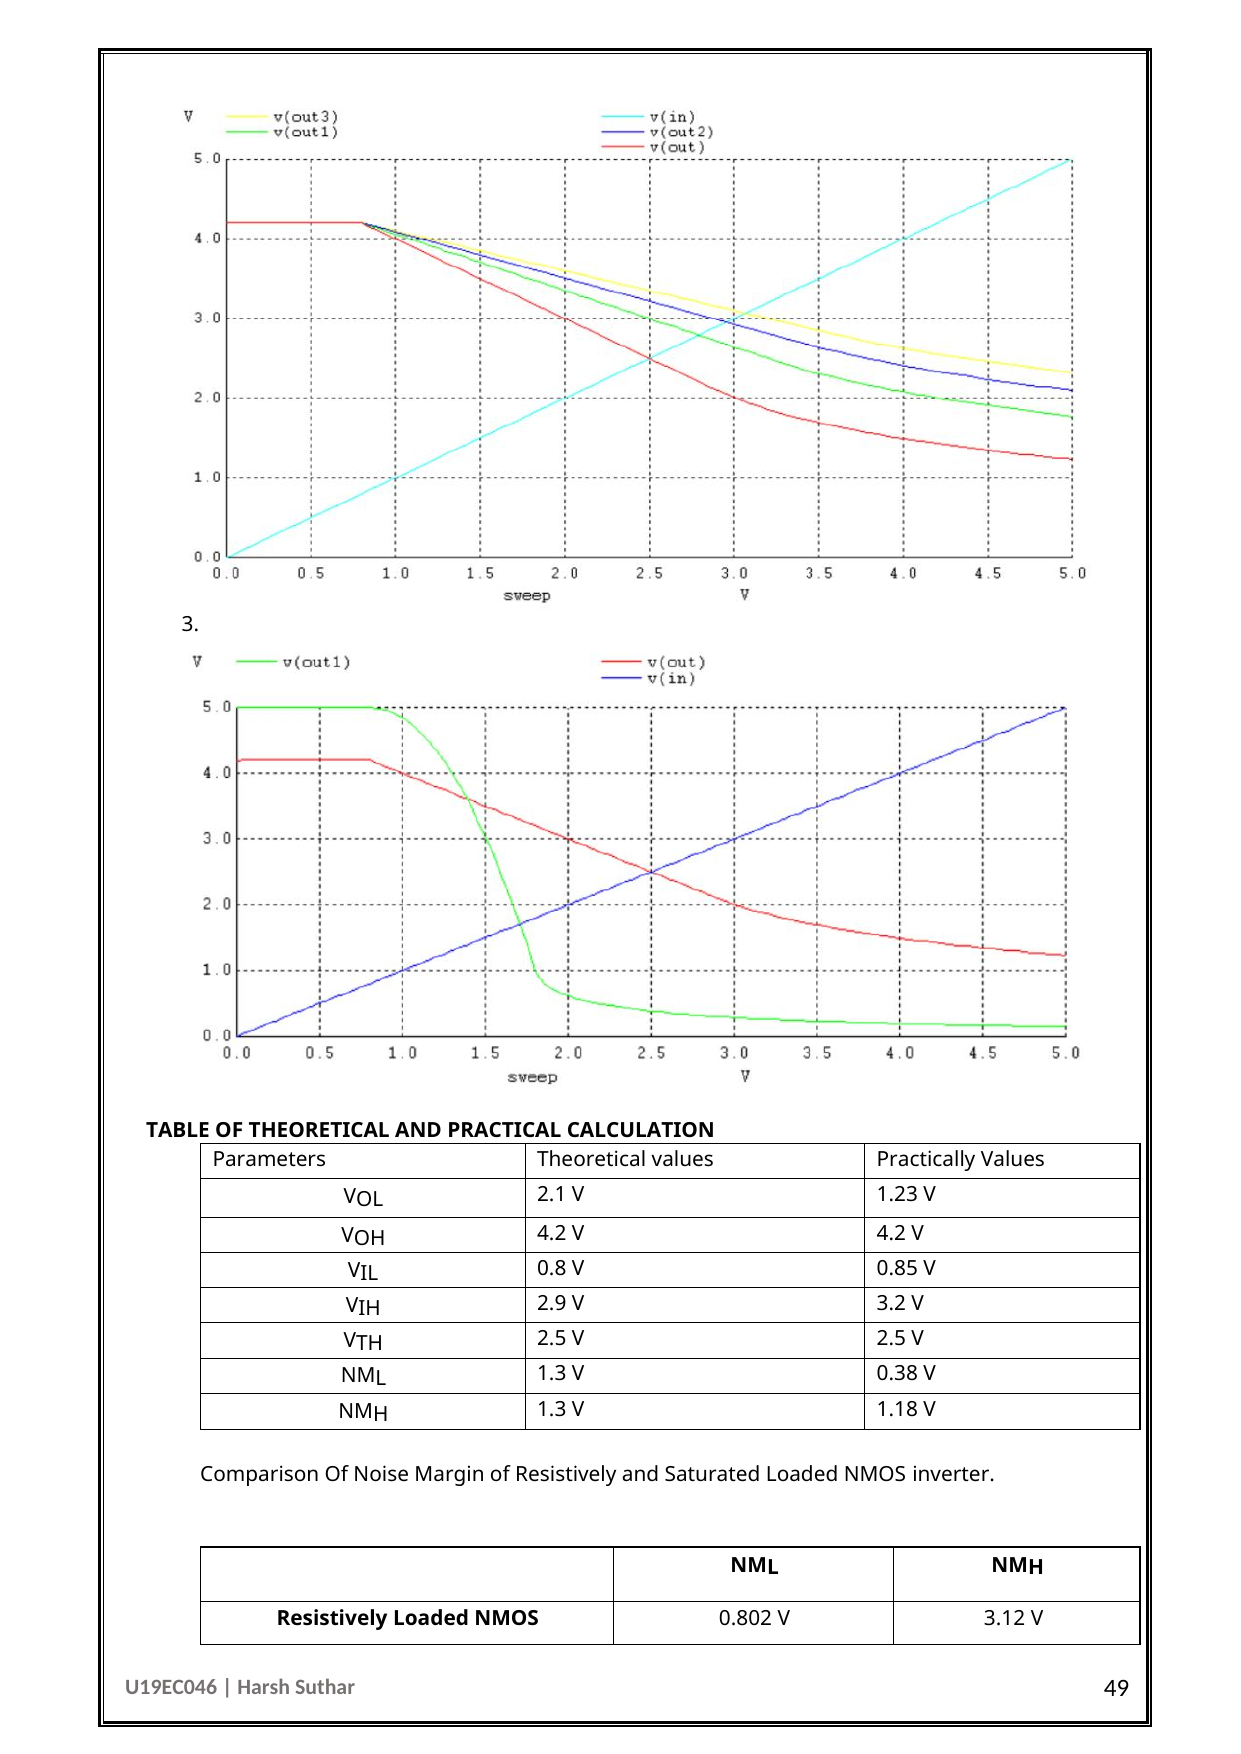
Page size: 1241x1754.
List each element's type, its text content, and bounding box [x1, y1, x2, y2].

table_header Theoretical values [526, 1144, 864, 1178]
table_cell 4.2 V [526, 1218, 864, 1252]
table_header NML [614, 1548, 893, 1601]
table_header NMH [894, 1548, 1139, 1601]
table_cell Resistively Loaded NMOS [201, 1602, 613, 1643]
table_cell 1.18 V [865, 1394, 1139, 1429]
table_cell 1.23 V [865, 1179, 1139, 1217]
table_header Practically Values [865, 1144, 1139, 1178]
text TABLE OF THEORETICAL AND PRACTICAL CALCULATION [146, 1115, 1083, 1143]
table_cell 2.9 V [526, 1288, 864, 1322]
table_cell 3.2 V [865, 1288, 1139, 1322]
table_cell 3.12 V [894, 1602, 1139, 1643]
table_cell 2.5 V [526, 1323, 864, 1357]
table_cell VTH [201, 1323, 525, 1357]
table_header Parameters [201, 1144, 525, 1178]
table_cell 4.2 V [865, 1218, 1139, 1252]
table_cell 0.38 V [865, 1359, 1139, 1393]
table_cell VIL [201, 1253, 525, 1287]
table_cell 2.1 V [526, 1179, 864, 1217]
text Comparison Of Noise Margin of Resistively and Saturated Loaded NMOS inverter. [200, 1459, 995, 1487]
table_cell NML [201, 1359, 525, 1393]
table_cell 0.85 V [865, 1253, 1139, 1287]
table_cell 1.3 V [526, 1359, 864, 1393]
picture [181, 108, 1097, 609]
table_cell 0.8 V [526, 1253, 864, 1287]
table_cell 0.802 V [614, 1602, 893, 1643]
table_cell VIH [201, 1288, 525, 1322]
table_cell NMH [201, 1394, 525, 1429]
table_header [201, 1548, 613, 1601]
table_cell 2.5 V [865, 1323, 1139, 1357]
table_cell VOH [201, 1218, 525, 1252]
list 3. [167, 609, 1083, 637]
picture [181, 637, 1098, 1090]
table_cell 1.3 V [526, 1394, 864, 1429]
table_cell VOL [201, 1179, 525, 1217]
